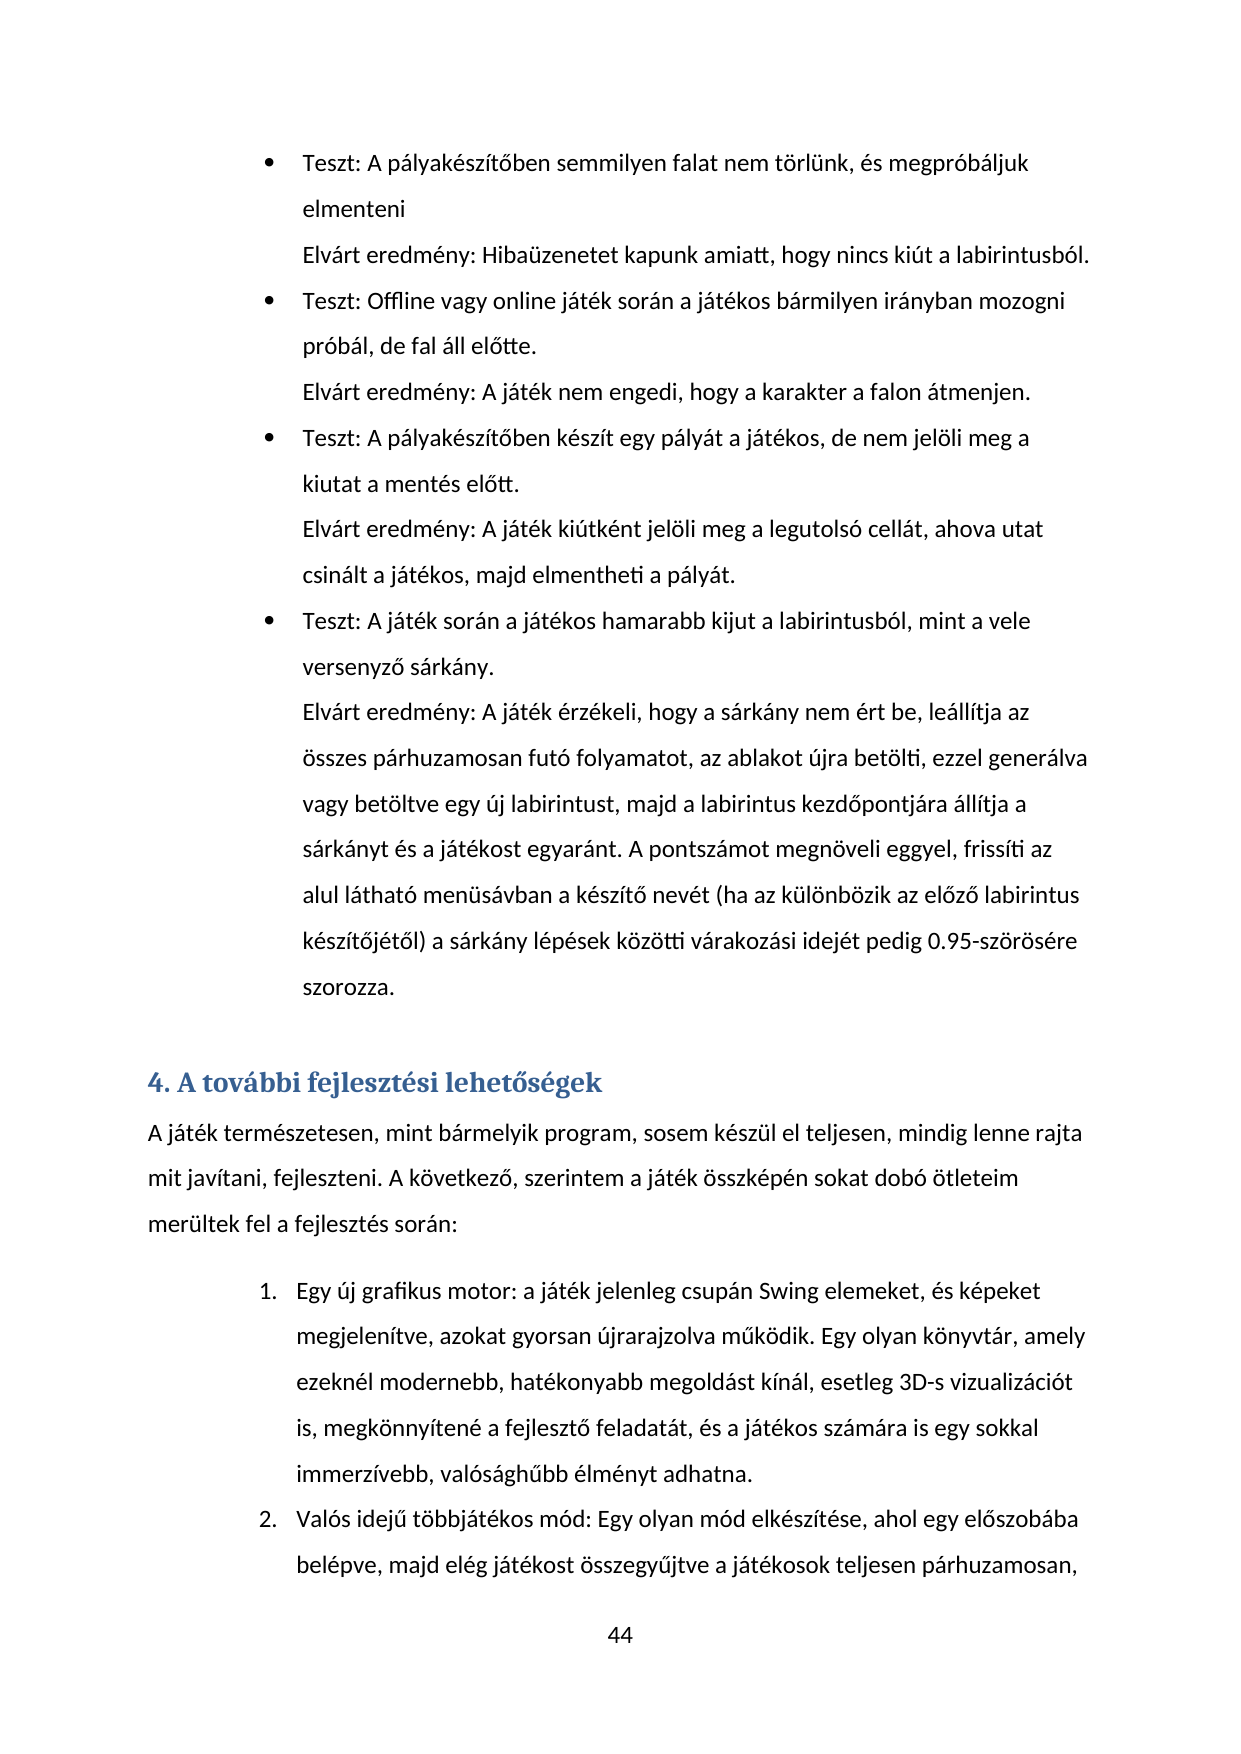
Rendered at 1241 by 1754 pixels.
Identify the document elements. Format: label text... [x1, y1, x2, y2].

subtitle 4. A további fejlesztési lehetőségek [148, 1066, 1093, 1100]
text A játék természetesen, mint bármelyik program, sosem készül el teljesen, mindig lenne rajta mit javítani, fejleszteni. A következő, szerintem a játék összképén sokat dobó ötleteim merültek fel a fejlesztés során: [148, 1117, 1093, 1239]
list Teszt: A pályakészítőben semmilyen falat nem törlünk, és megpróbáljuk elmenteni Elvárt eredmény: Hibaüzenetet kapunk amiatt, hogy nincs kiút a labirintusból. [265, 148, 1093, 269]
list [258, 1503, 1093, 1580]
list Teszt: A pályakészítőben készít egy pályát a játékos, de nem jelöli meg a kiutat a mentés előtt. Elvárt eredmény: A játék kiútként jelöli meg a legutolsó cellát, ahova utat csinált a játékos, majd elmentheti a pályát. [265, 422, 1093, 590]
list Egy új grafikus motor: a játék jelenleg csupán Swing elemeket, és képeket megjelenítve, azokat gyorsan újrarajzolva működik. Egy olyan könyvtár, amely ezeknél modernebb, hatékonyabb megoldást kínál, esetleg 3D-s vizualizációt is, megkönnyítené a fejlesztő feladatát, és a játékos számára is egy sokkal immerzívebb, valósághűbb élményt adhatna. [258, 1275, 1093, 1488]
list Teszt: A játék során a játékos hamarabb kijut a labirintusból, mint a vele versenyző sárkány. Elvárt eredmény: A játék érzékeli, hogy a sárkány nem ért be, leállítja az összes párhuzamosan futó folyamatot, az ablakot újra betölti, ezzel generálva vagy betöltve egy új labirintust, majd a labirintus kezdőpontjára állítja a sárkányt és a játékost egyaránt. A pontszámot megnöveli eggyel, frissíti az alul látható menüsávban a készítő nevét (ha az különbözik az előző labirintus készítőjétől) a sárkány lépések közötti várakozási idejét pedig 0.95-szörösére szorozza. [265, 605, 1093, 1001]
list Teszt: Offline vagy online játék során a játékos bármilyen irányban mozogni próbál, de fal áll előtte. Elvárt eredmény: A játék nem engedi, hogy a karakter a falon átmenjen. [265, 285, 1093, 407]
